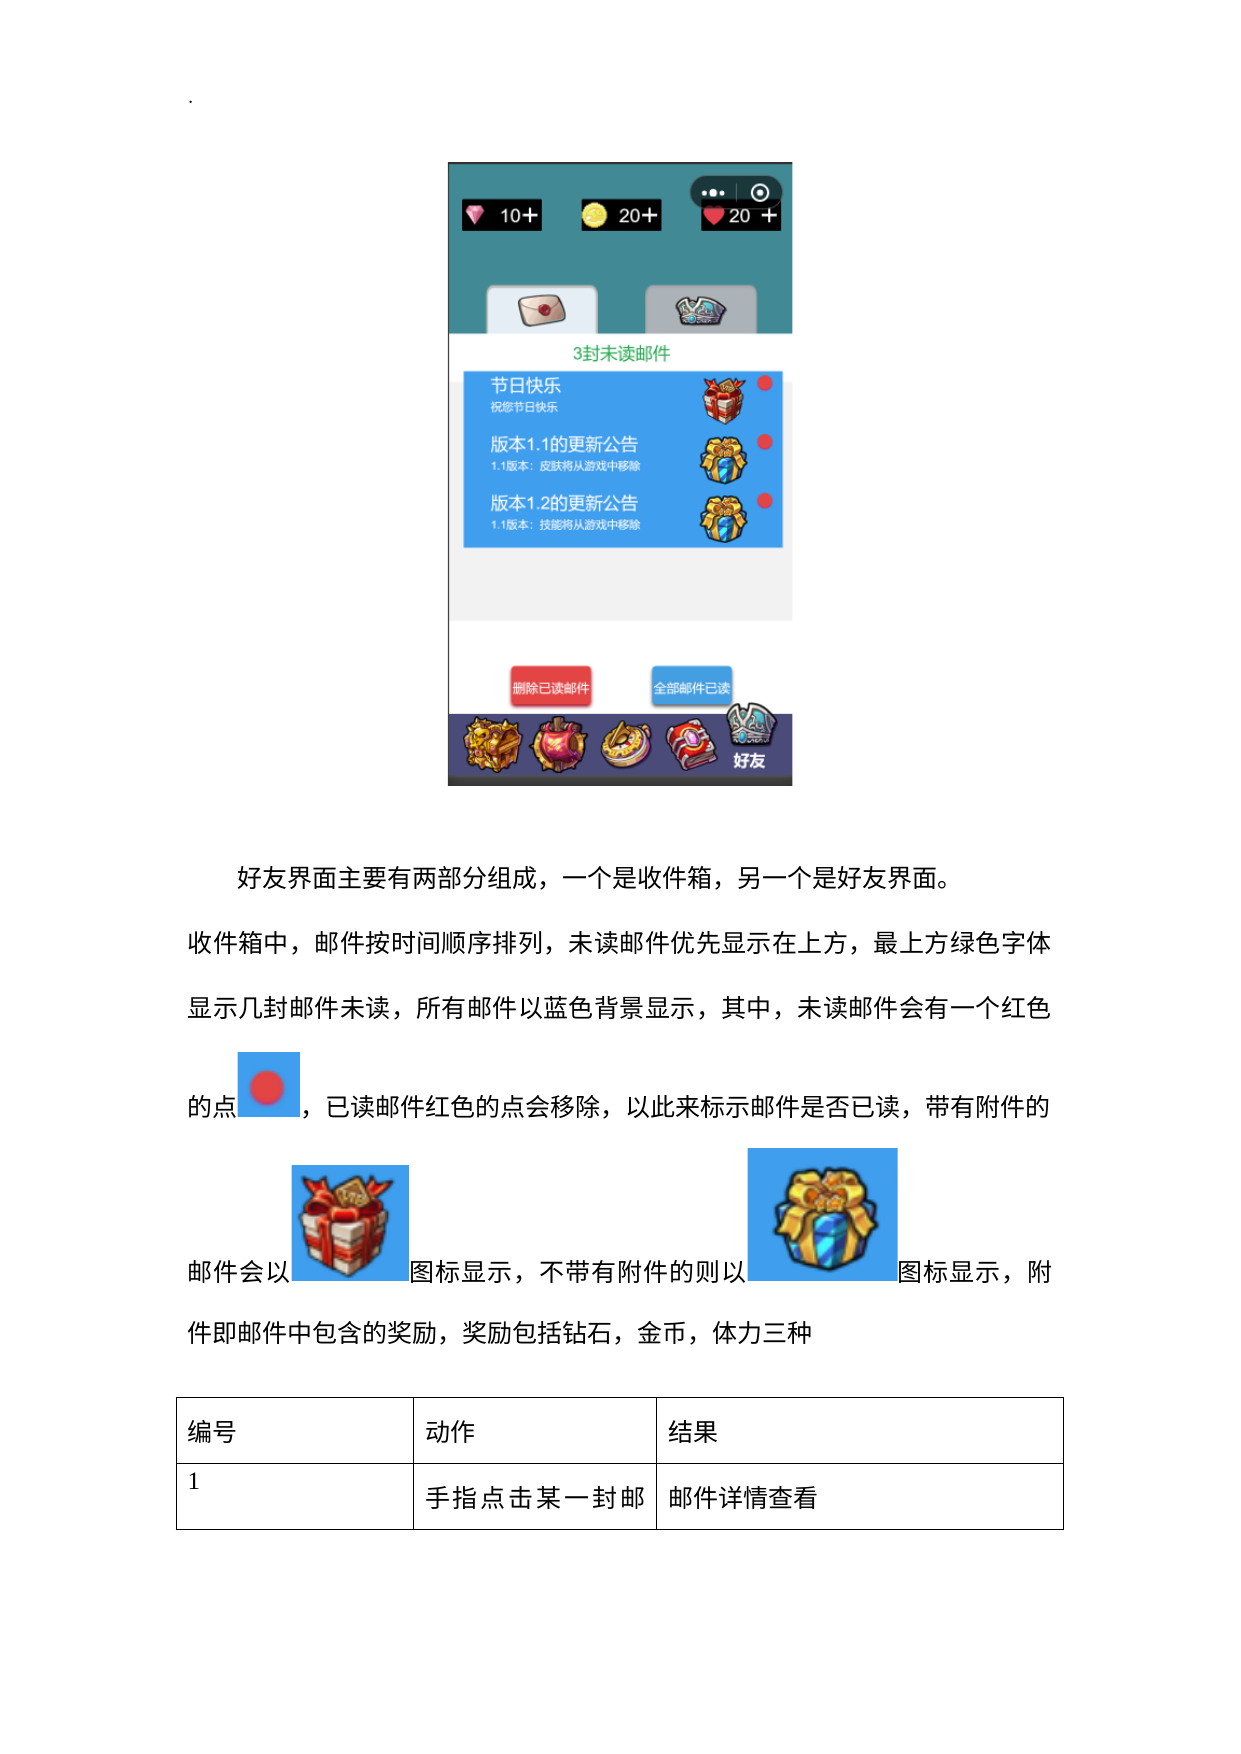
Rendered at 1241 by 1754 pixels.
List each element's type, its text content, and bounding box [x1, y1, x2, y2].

table_cell 手指点击某一封邮件 [414, 1464, 656, 1529]
text 收件箱中，邮件按时间顺序排列，未读邮件优先显示在上方，最上方绿色字体显示几封邮件未读，所有邮件以蓝色背景显示，其中，未读邮件会有一个红色的点，已读邮件红色的点会移除，以此来标示邮件是否已读，带有附件的邮件会以图标显示，不带有附件的则以图标显示，附件即邮件中包含的奖励，奖励包括钻石，金币，体力三种 [187, 909, 1053, 1364]
table_header 结果 [657, 1398, 1063, 1463]
picture [237, 1052, 300, 1117]
table_cell 1 [177, 1464, 413, 1529]
table_header 编号 [177, 1398, 413, 1463]
table_cell 邮件详情查看 [657, 1464, 1063, 1529]
picture [447, 162, 793, 786]
text 好友界面主要有两部分组成，一个是收件箱，另一个是好友界面。 [187, 844, 1053, 909]
picture [291, 1165, 409, 1281]
table_header 动作 [414, 1398, 656, 1463]
picture [747, 1148, 898, 1281]
